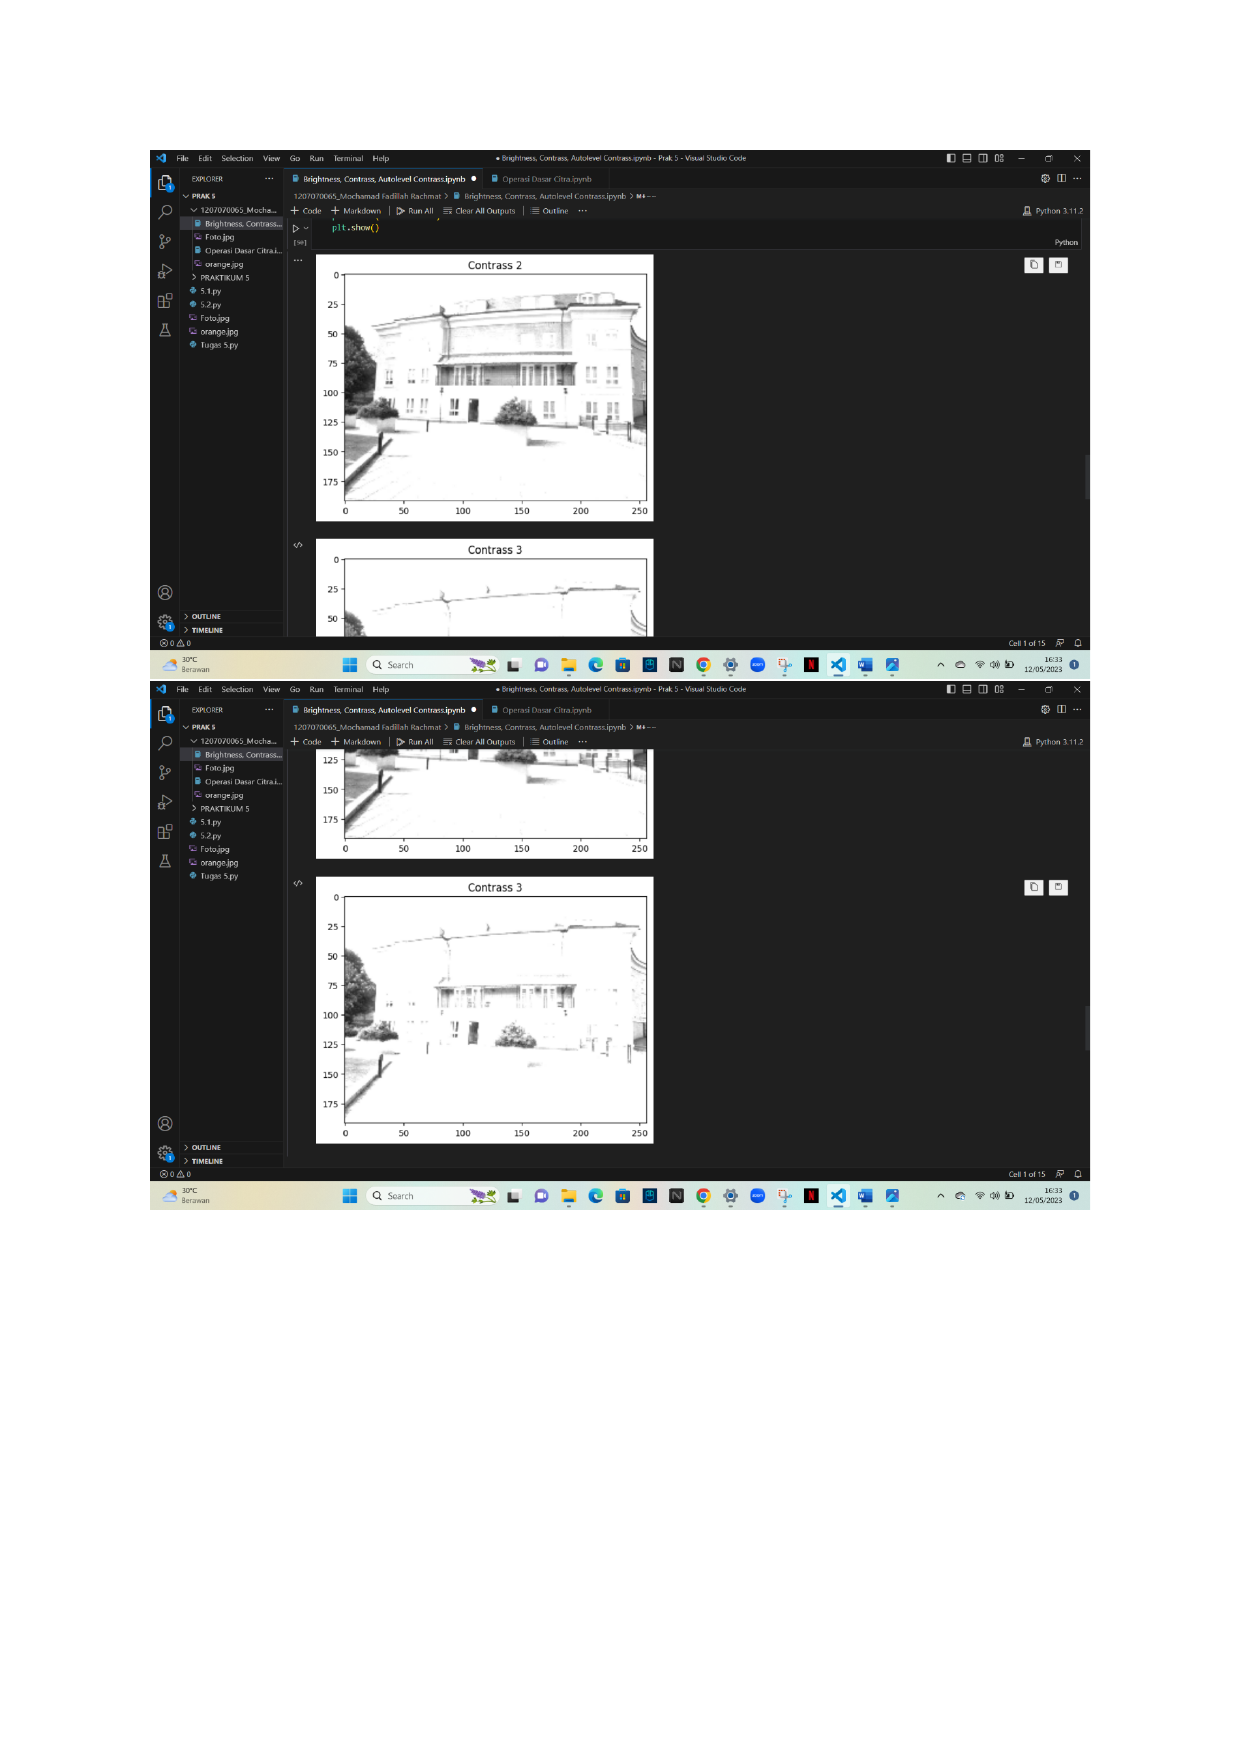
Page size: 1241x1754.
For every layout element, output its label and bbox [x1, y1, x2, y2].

picture [150, 681, 1091, 1210]
picture [150, 150, 1091, 679]
